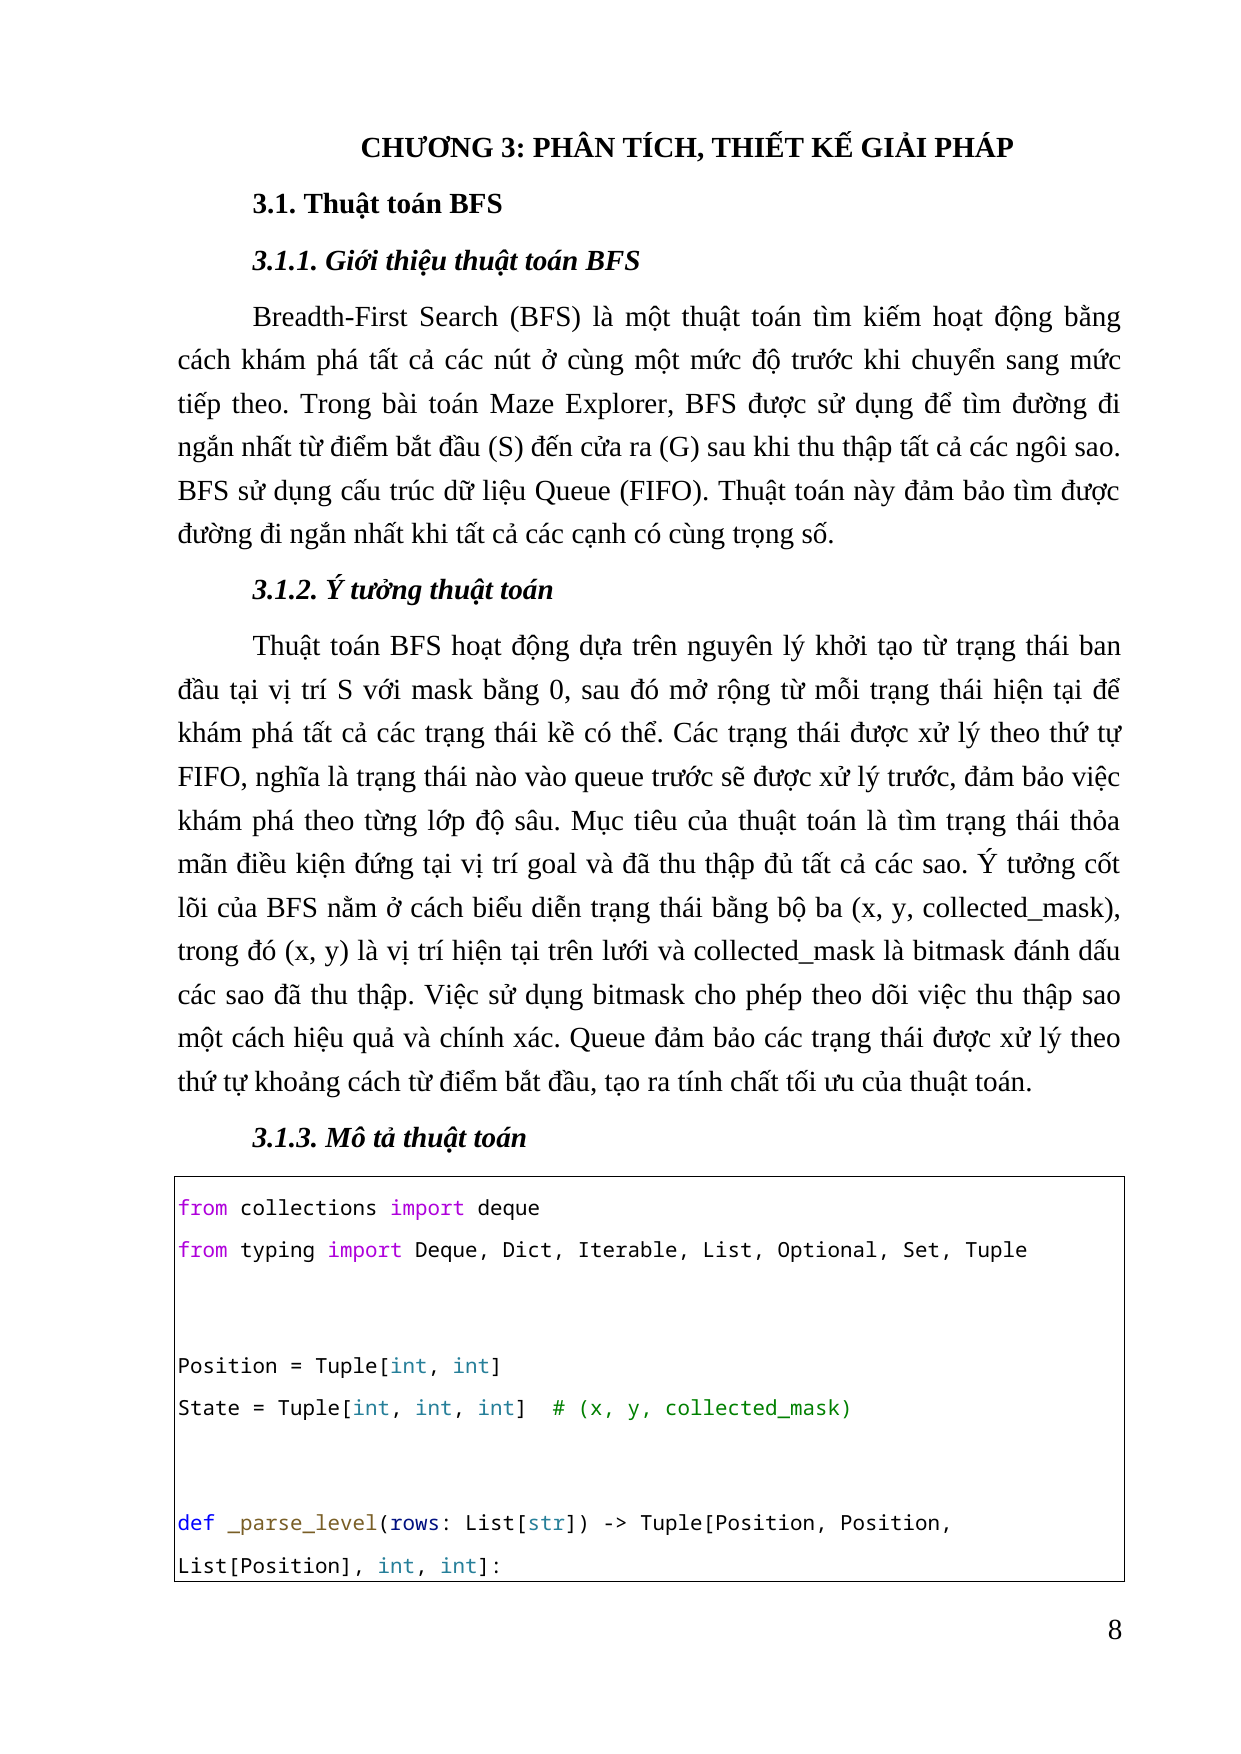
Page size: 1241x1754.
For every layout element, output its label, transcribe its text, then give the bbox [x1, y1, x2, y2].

text 3.1.2. Ý tưởng thuật toán [177, 572, 1122, 606]
text Position = Tuple[int, int] [175, 1334, 1124, 1379]
text 3.1.1. Giới thiệu thuật toán BFS [177, 243, 1122, 276]
text from collections import deque [175, 1177, 1124, 1221]
text Breadth-First Search (BFS) là một thuật toán tìm kiếm hoạt động bằng cách khám phá tất cả các nút ở cùng một mức độ trước khi chuyển sang mức tiếp theo. Trong bài toán Maze Explorer, BFS được sử dụng để tìm đường đi ngắn nhất từ điểm bắt đầu (S) đến cửa ra (G) sau khi thu thập tất cả các ngôi sao. BFS sử dụng cấu trúc dữ liệu Queue (FIFO). Thuật toán này đảm bảo tìm được đường đi ngắn nhất khi tất cả các cạnh có cùng trọng số. [177, 299, 1122, 550]
text CHƯƠNG 3: PHÂN TÍCH, THIẾT KẾ GIẢI PHÁP [177, 131, 1122, 164]
text 3.1. Thuật toán BFS [177, 187, 1122, 220]
text State = Tuple[int, int, int] # (x, y, collected_mask) [177, 1379, 1122, 1421]
text 3.1.3. Mô tả thuật toán [177, 1120, 1122, 1153]
text def _parse_level(rows: List[str]) -> Tuple[Position, Position, List[Position], int, int]: [175, 1492, 1124, 1581]
text from typing import Deque, Dict, Iterable, List, Optional, Set, Tuple [177, 1221, 1122, 1263]
text Thuật toán BFS hoạt động dựa trên nguyên lý khởi tạo từ trạng thái ban đầu tại vị trí S với mask bằng 0, sau đó mở rộng từ mỗi trạng thái hiện tại để khám phá tất cả các trạng thái kề có thể. Các trạng thái được xử lý theo thứ tự FIFO, nghĩa là trạng thái nào vào queue trước sẽ được xử lý trước, đảm bảo việc khám phá theo từng lớp độ sâu. Mục tiêu của thuật toán là tìm trạng thái thỏa mãn điều kiện đứng tại vị trí goal và đã thu thập đủ tất cả các sao. Ý tưởng cốt lõi của BFS nằm ở cách biểu diễn trạng thái bằng bộ ba (x, y, collected_mask), trong đó (x, y) là vị trí hiện tại trên lưới và collected_mask là bitmask đánh dấu các sao đã thu thập. Việc sử dụng bitmask cho phép theo dõi việc thu thập sao một cách hiệu quả và chính xác. Queue đảm bảo các trạng thái được xử lý theo thứ tự khoảng cách từ điểm bắt đầu, tạo ra tính chất tối ưu của thuật toán. [177, 628, 1122, 1097]
